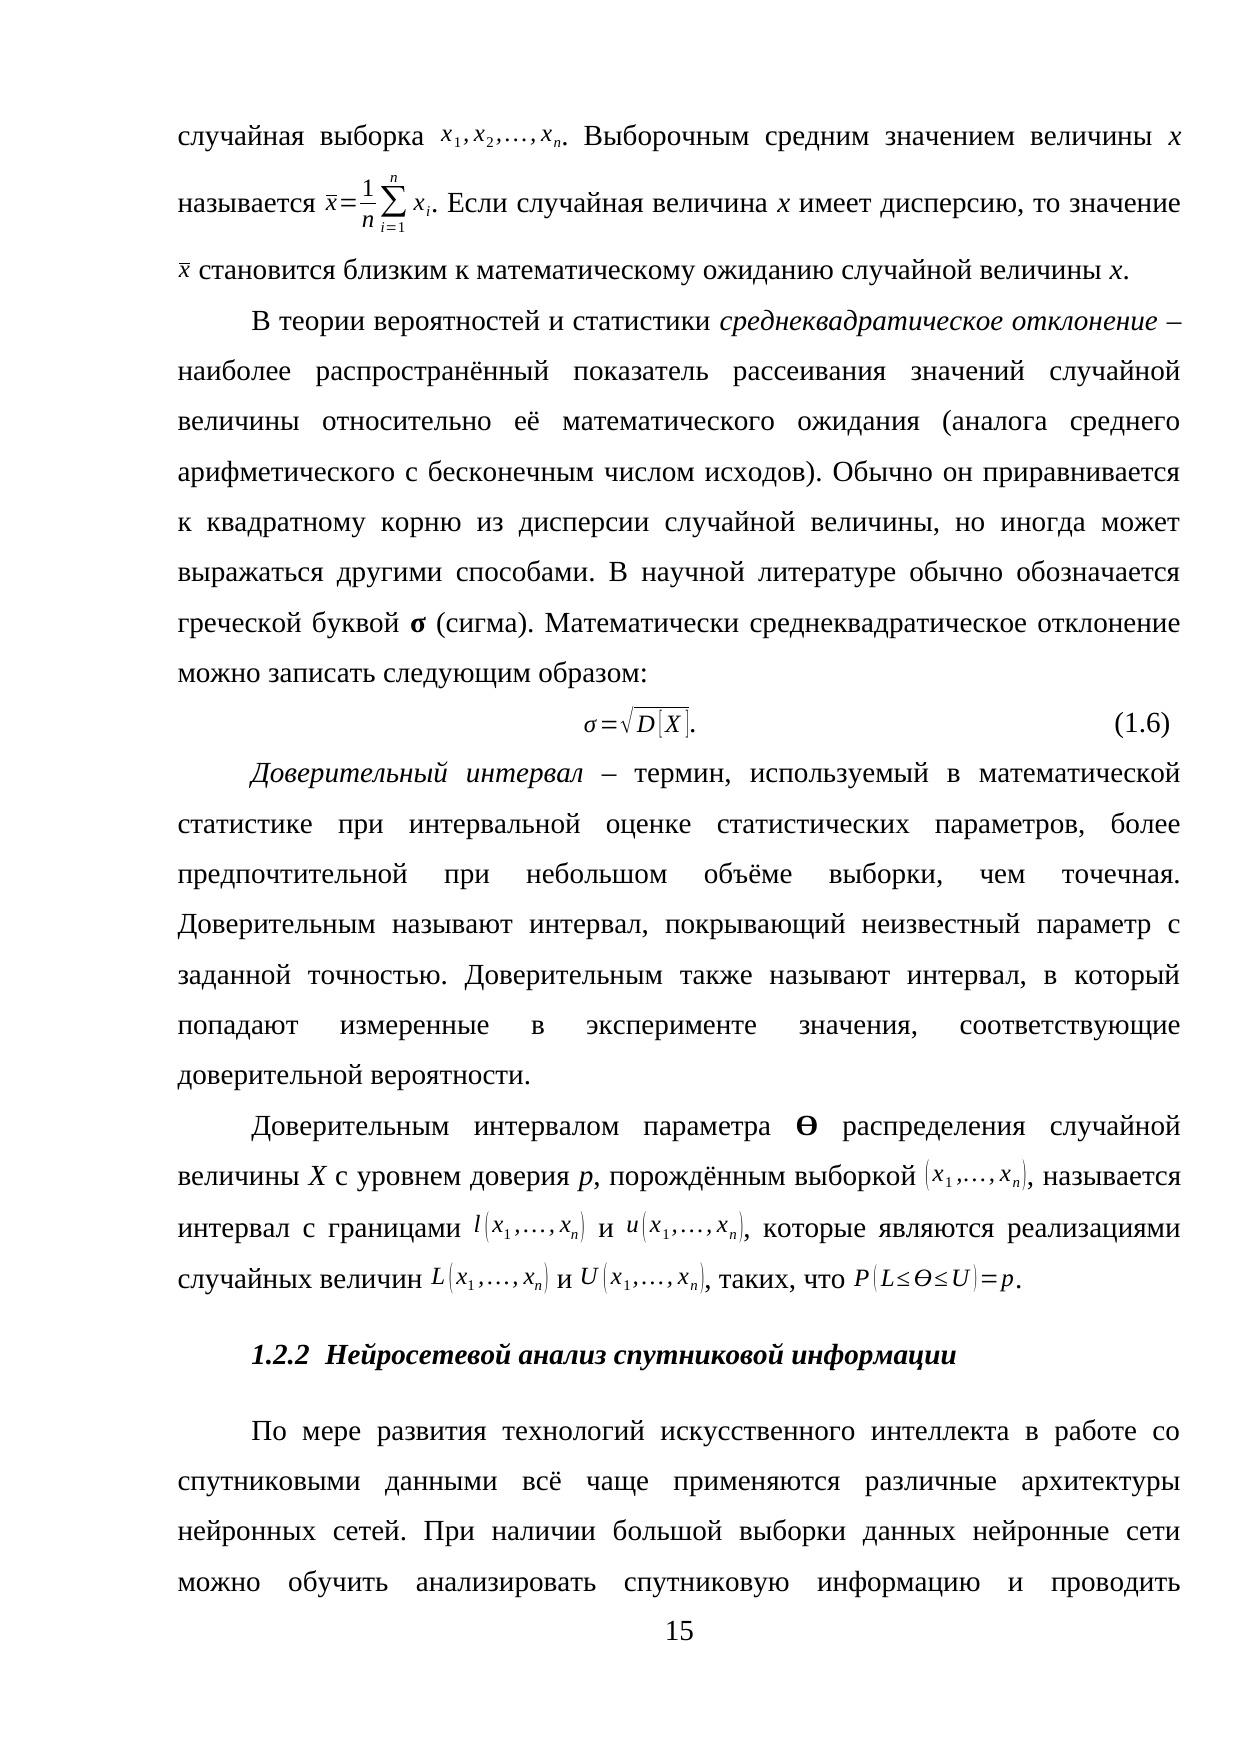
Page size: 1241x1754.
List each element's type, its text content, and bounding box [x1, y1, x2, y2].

table_header . [177, 705, 1103, 756]
text Доверительный интервал – термин, используемый в математической статистике при интервальной оценке статистических параметров, более предпочтительной при небольшом объёме выборки, чем точечная. Доверительным называют интервал, покрывающий неизвестный параметр с заданной точностью. Доверительным также называют интервал, в который попадают измеренные в эксперименте значения, соответствующие доверительной вероятности. [177, 756, 1181, 1091]
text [177, 1413, 1181, 1597]
text В теории вероятностей и статистики среднеквадратическое отклонение – наиболее распространённый показатель рассеивания значений случайной величины относительно её математического ожидания (аналога среднего арифметического с бесконечным числом исходов). Обычно он приравнивается к квадратному корню из дисперсии случайной величины, но иногда может выражаться другими способами. В научной литературе обычно обозначается греческой буквой σ (сигма). Математически среднеквадратическое отклонение можно записать следующим образом: [177, 303, 1181, 688]
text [177, 118, 1181, 286]
subtitle Нейросетевой анализ спутниковой информации [177, 1337, 1181, 1371]
text Доверительным интервалом параметра ϴ распределения случайной величины X с уровнем доверия p, порождённым выборкой , называется интервал с границами и , которые являются реализациями случайных величин и , таких, что . [177, 1108, 1181, 1296]
